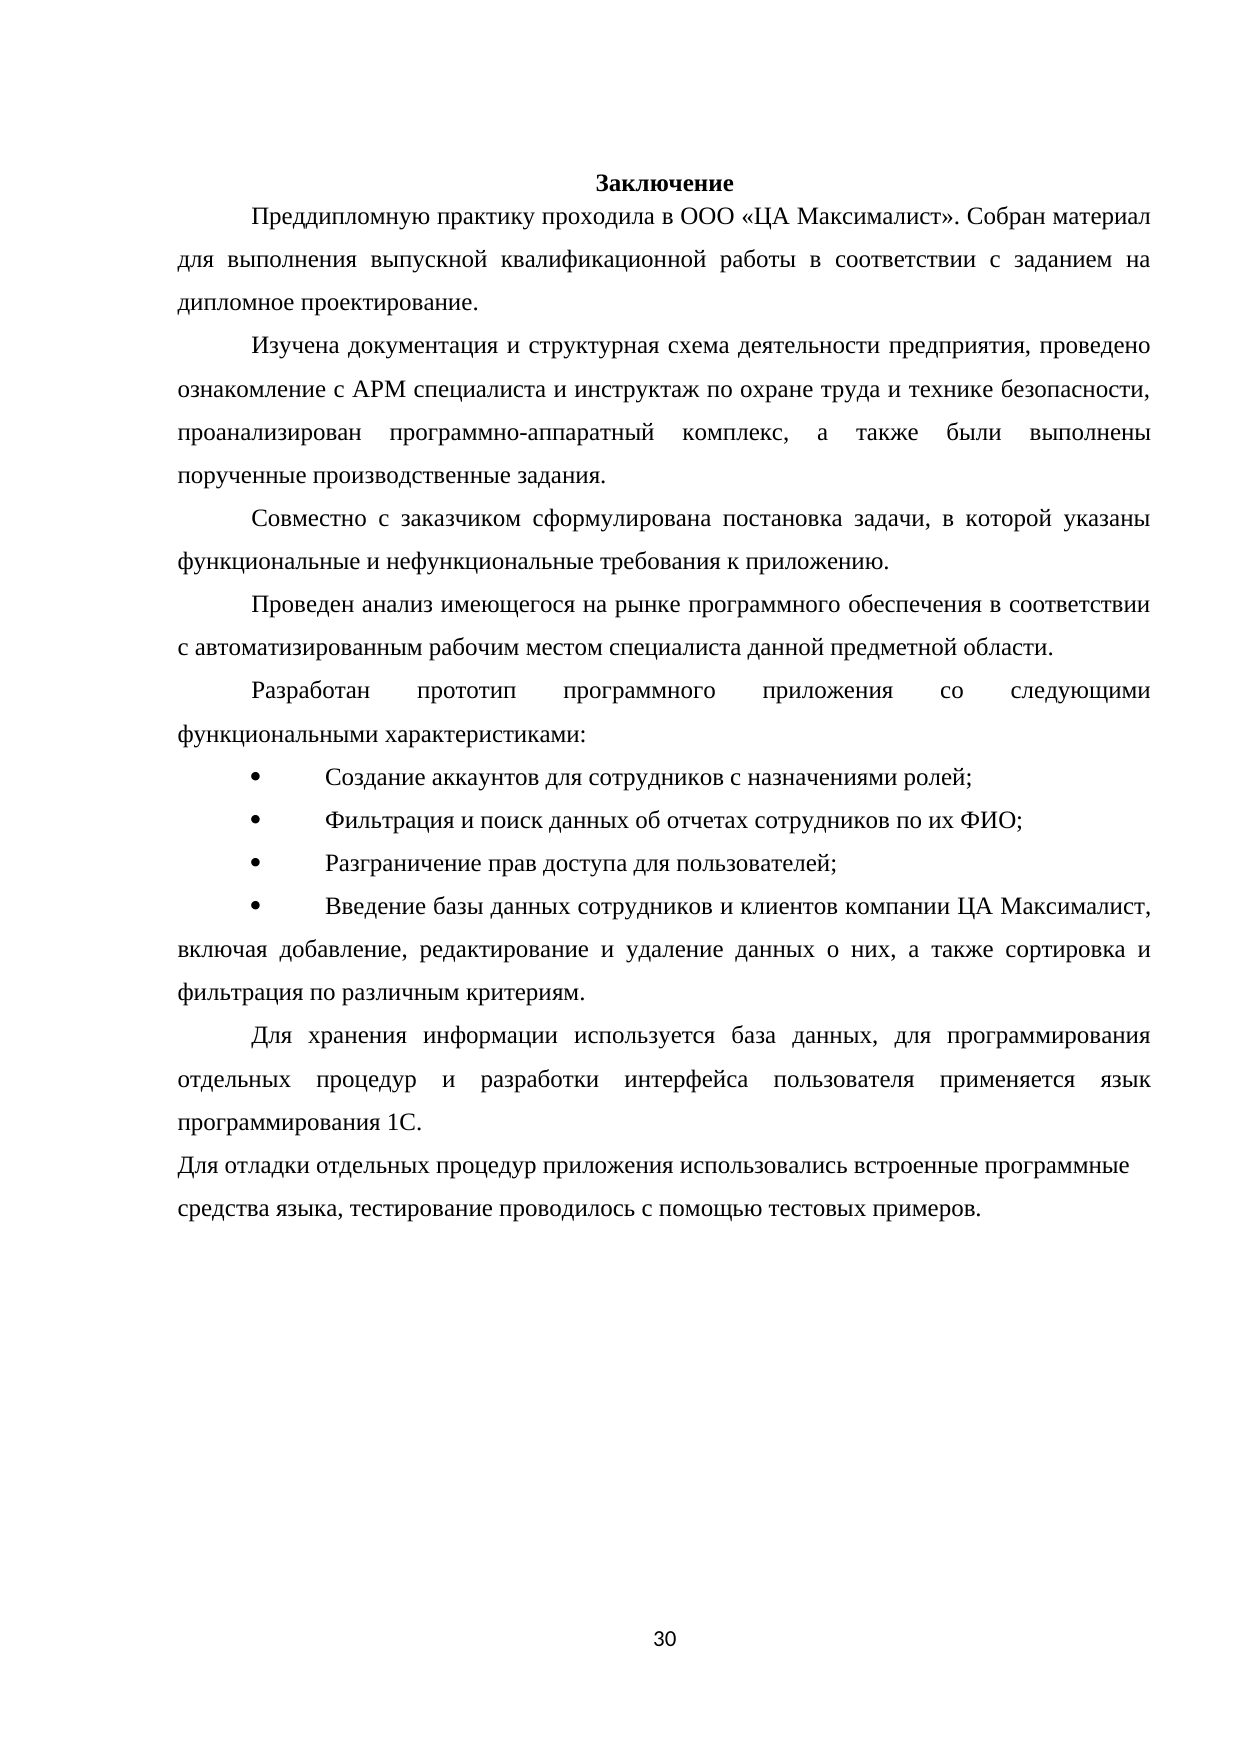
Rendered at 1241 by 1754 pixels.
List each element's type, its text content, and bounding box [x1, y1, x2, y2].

text Для отладки отдельных процедур приложения использовались встроенные программные средства языка, тестирование проводилось с помощью тестовых примеров. [177, 1150, 1152, 1222]
text Изучена документация и структурная схема деятельности предприятия, проведено ознакомление с АРМ специалиста и инструктаж по охране труда и технике безопасности, проанализирован программно-аппаратный комплекс, а также были выполнены порученные производственные задания. [177, 331, 1152, 489]
text Совместно с заказчиком сформулирована постановка задачи, в которой указаны функциональные и нефункциональные требования к приложению. [177, 503, 1152, 575]
text Преддипломную практику проходила в ООО «ЦА Максималист». Собран материал для выполнения выпускной квалификационной работы в соответствии с заданием на дипломное проектирование. [177, 201, 1152, 316]
list Разграничение прав доступа для пользователей; [177, 848, 1152, 877]
text Разработан прототип программного приложения со следующими функциональными характеристиками: [177, 676, 1152, 747]
text Для хранения информации используется база данных, для программирования отдельных процедур и разработки интерфейса пользователя применяется язык программирования 1С. [177, 1021, 1152, 1136]
list Фильтрация и поиск данных об отчетах сотрудников по их ФИО; [177, 805, 1152, 834]
list Введение базы данных сотрудников и клиентов компании ЦА Максималист, включая добавление, редактирование и удаление данных о них, а также сортировка и фильтрация по различным критериям. [177, 891, 1152, 1006]
text Проведен анализ имеющегося на рынке программного обеспечения в соответствии с автоматизированным рабочим местом специалиста данной предметной области. [177, 589, 1152, 661]
subtitle Заключение [177, 168, 1152, 197]
list Создание аккаунтов для сотрудников с назначениями ролей; [177, 762, 1152, 791]
